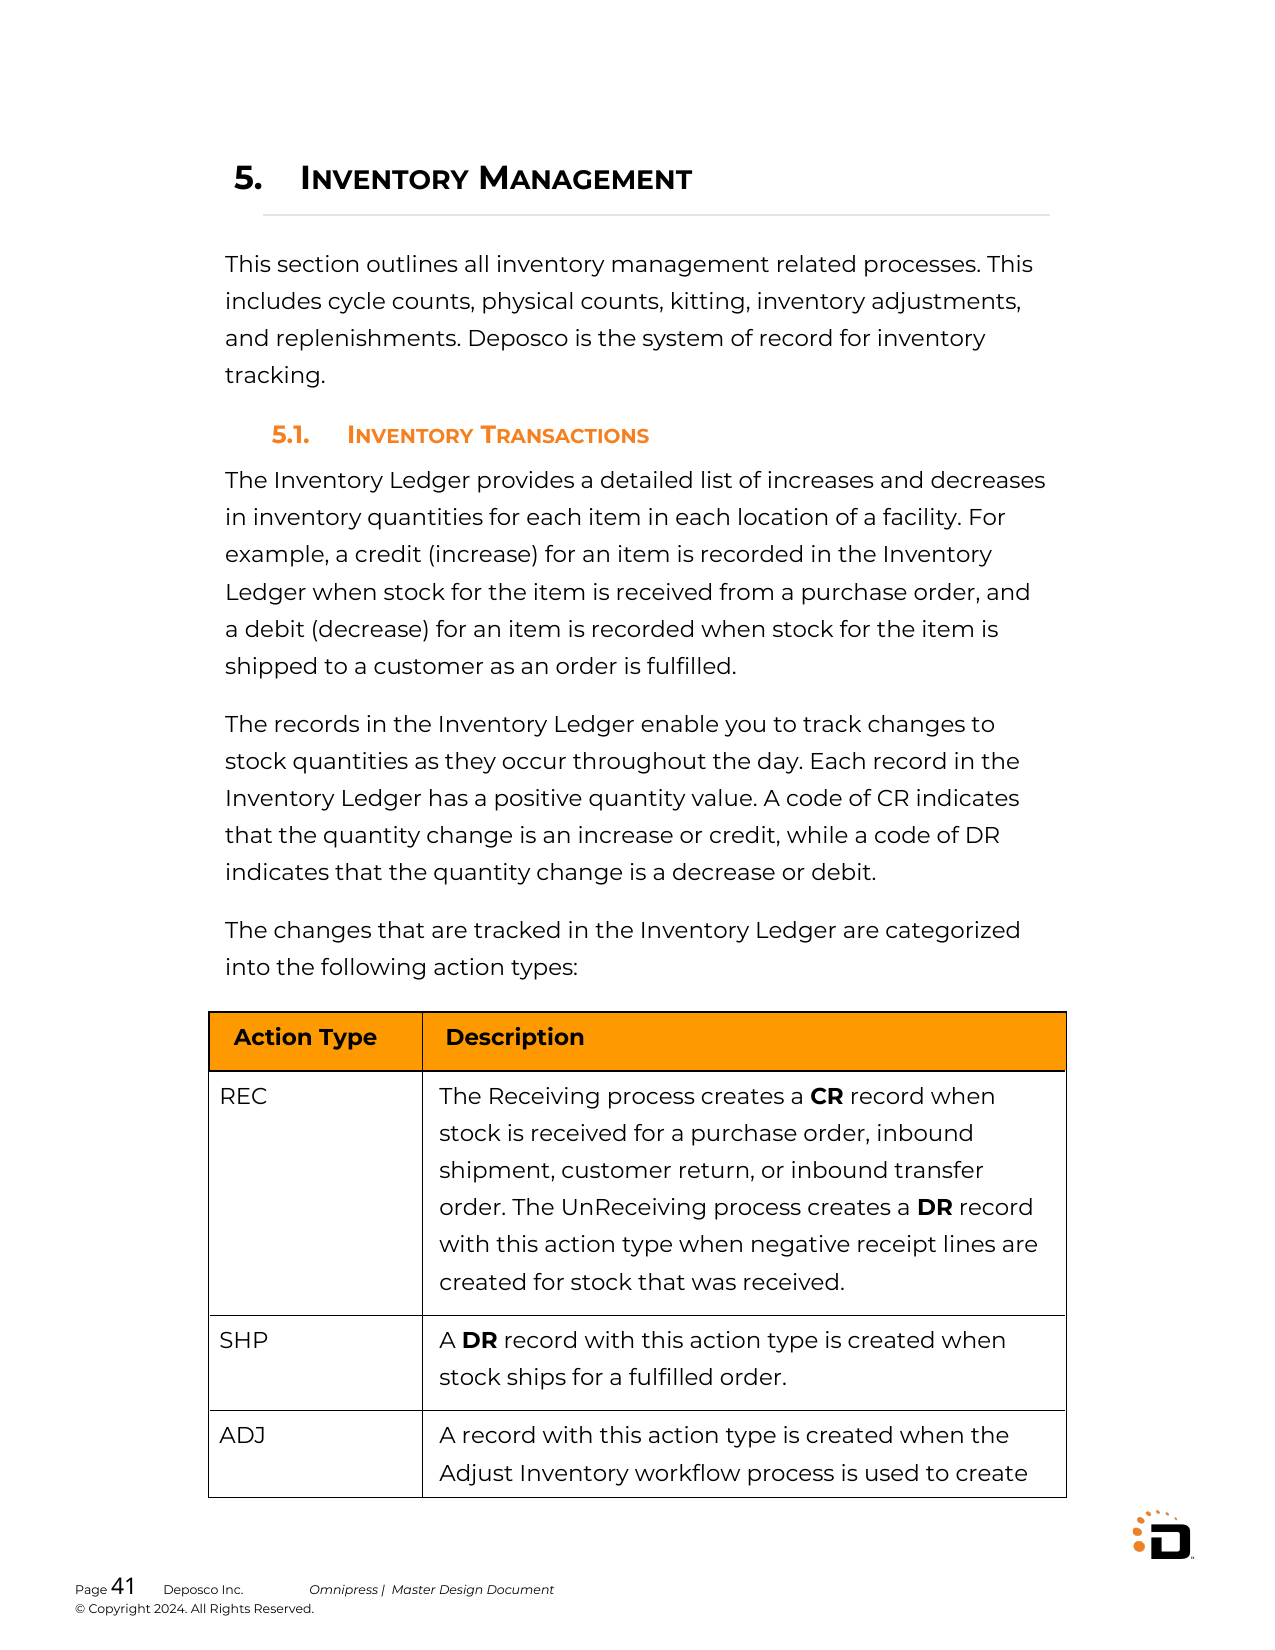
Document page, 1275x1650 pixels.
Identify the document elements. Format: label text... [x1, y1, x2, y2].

picture [1132, 1510, 1195, 1559]
text The records in the Inventory Ledger enable you to track changes to stock quantities as they occur throughout the day. Each record in the Inventory Ledger has a positive quantity value. A code of CR indicates that the quantity change is an increase or credit, while a code of DR indicates that the quantity change is a decrease or debit. [225, 710, 1050, 886]
table_cell The Receiving process creates a CR record when stock is received for a purchase order, inbound shipment, customer return, or inbound transfer order. The UnReceiving process creates a DR record with this action type when negative receipt lines are created for stock that was received. [423, 1070, 1066, 1315]
text The Inventory Ledger provides a detailed list of increases and decreases in inventory quantities for each item in each location of a facility. For example, a credit (increase) for an item is recorded in the Inventory Ledger when stock for the item is received from a purchase order, and a debit (decrease) for an item is recorded when stock for the item is shipped to a customer as an order is fulfilled. [225, 466, 1050, 680]
table_cell A DR record with this action type is created when stock ships for a fulfilled order. [423, 1315, 1066, 1410]
text The changes that are tracked in the Inventory Ledger are categorized into the following action types: [225, 916, 1050, 981]
table_cell SHP [209, 1316, 422, 1410]
table_cell ADJ [209, 1411, 422, 1497]
table_cell REC [209, 1072, 422, 1315]
subtitle Inventory Transactions [309, 420, 1050, 450]
table_header Description [423, 1013, 1066, 1070]
table_header Action Type [210, 1013, 422, 1070]
subtitle Inventory Management [262, 157, 1050, 216]
text This section outlines all inventory management related processes. This includes cycle counts, physical counts, kitting, inventory adjustments, and replenishments. Deposco is the system of record for inventory tracking. [225, 251, 1050, 390]
